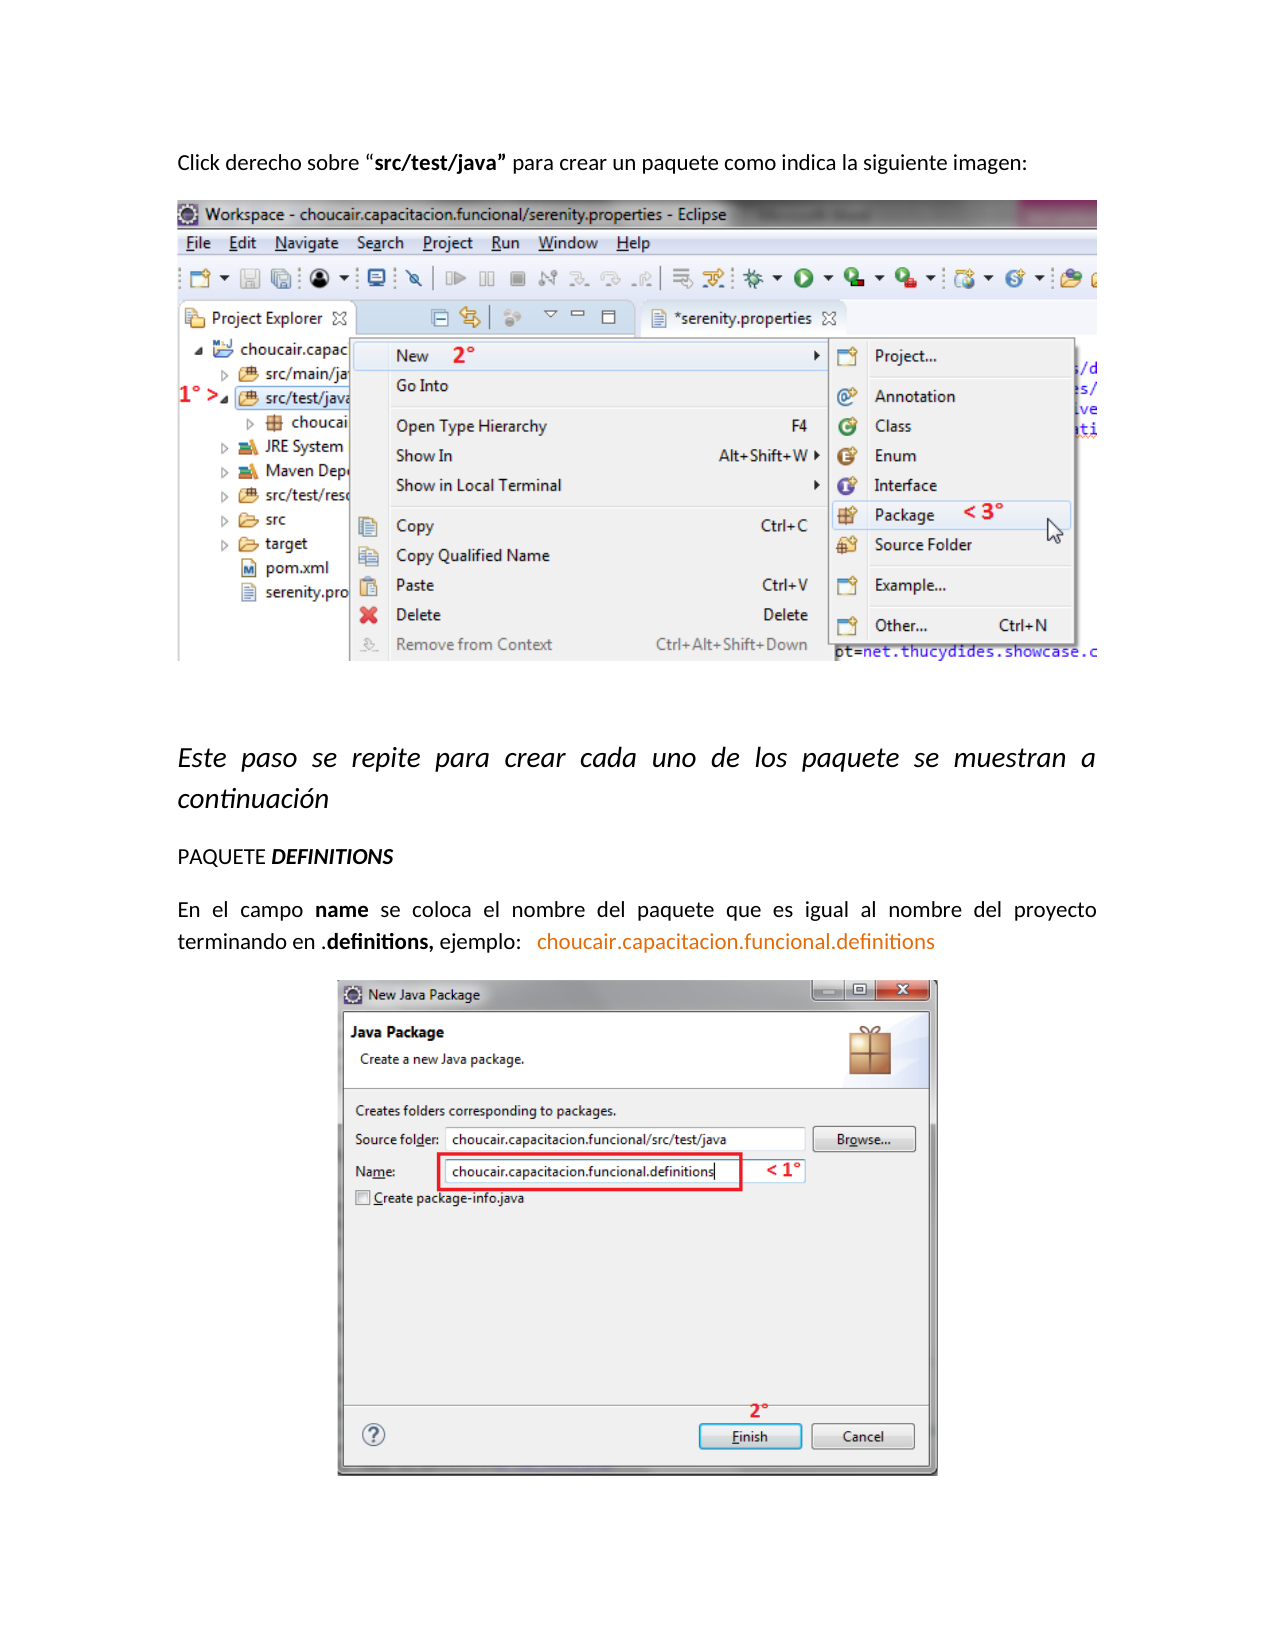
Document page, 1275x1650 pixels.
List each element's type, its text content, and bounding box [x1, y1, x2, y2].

picture [337, 980, 938, 1476]
text Click derecho sobre “src/test/java” para crear un paquete como indica la siguiente imagen: [177, 148, 1098, 176]
text PAQUETE DEFINITIONS [177, 842, 1098, 870]
text Este paso se repite para crear cada uno de los paquete se muestran a continuación [177, 739, 1098, 816]
text En el campo name se coloca el nombre del paquete que es igual al nombre del proyecto terminando en .definitions, ejemplo: choucair.capacitacion.funcional.definitions [177, 895, 1098, 955]
picture [177, 200, 1097, 661]
